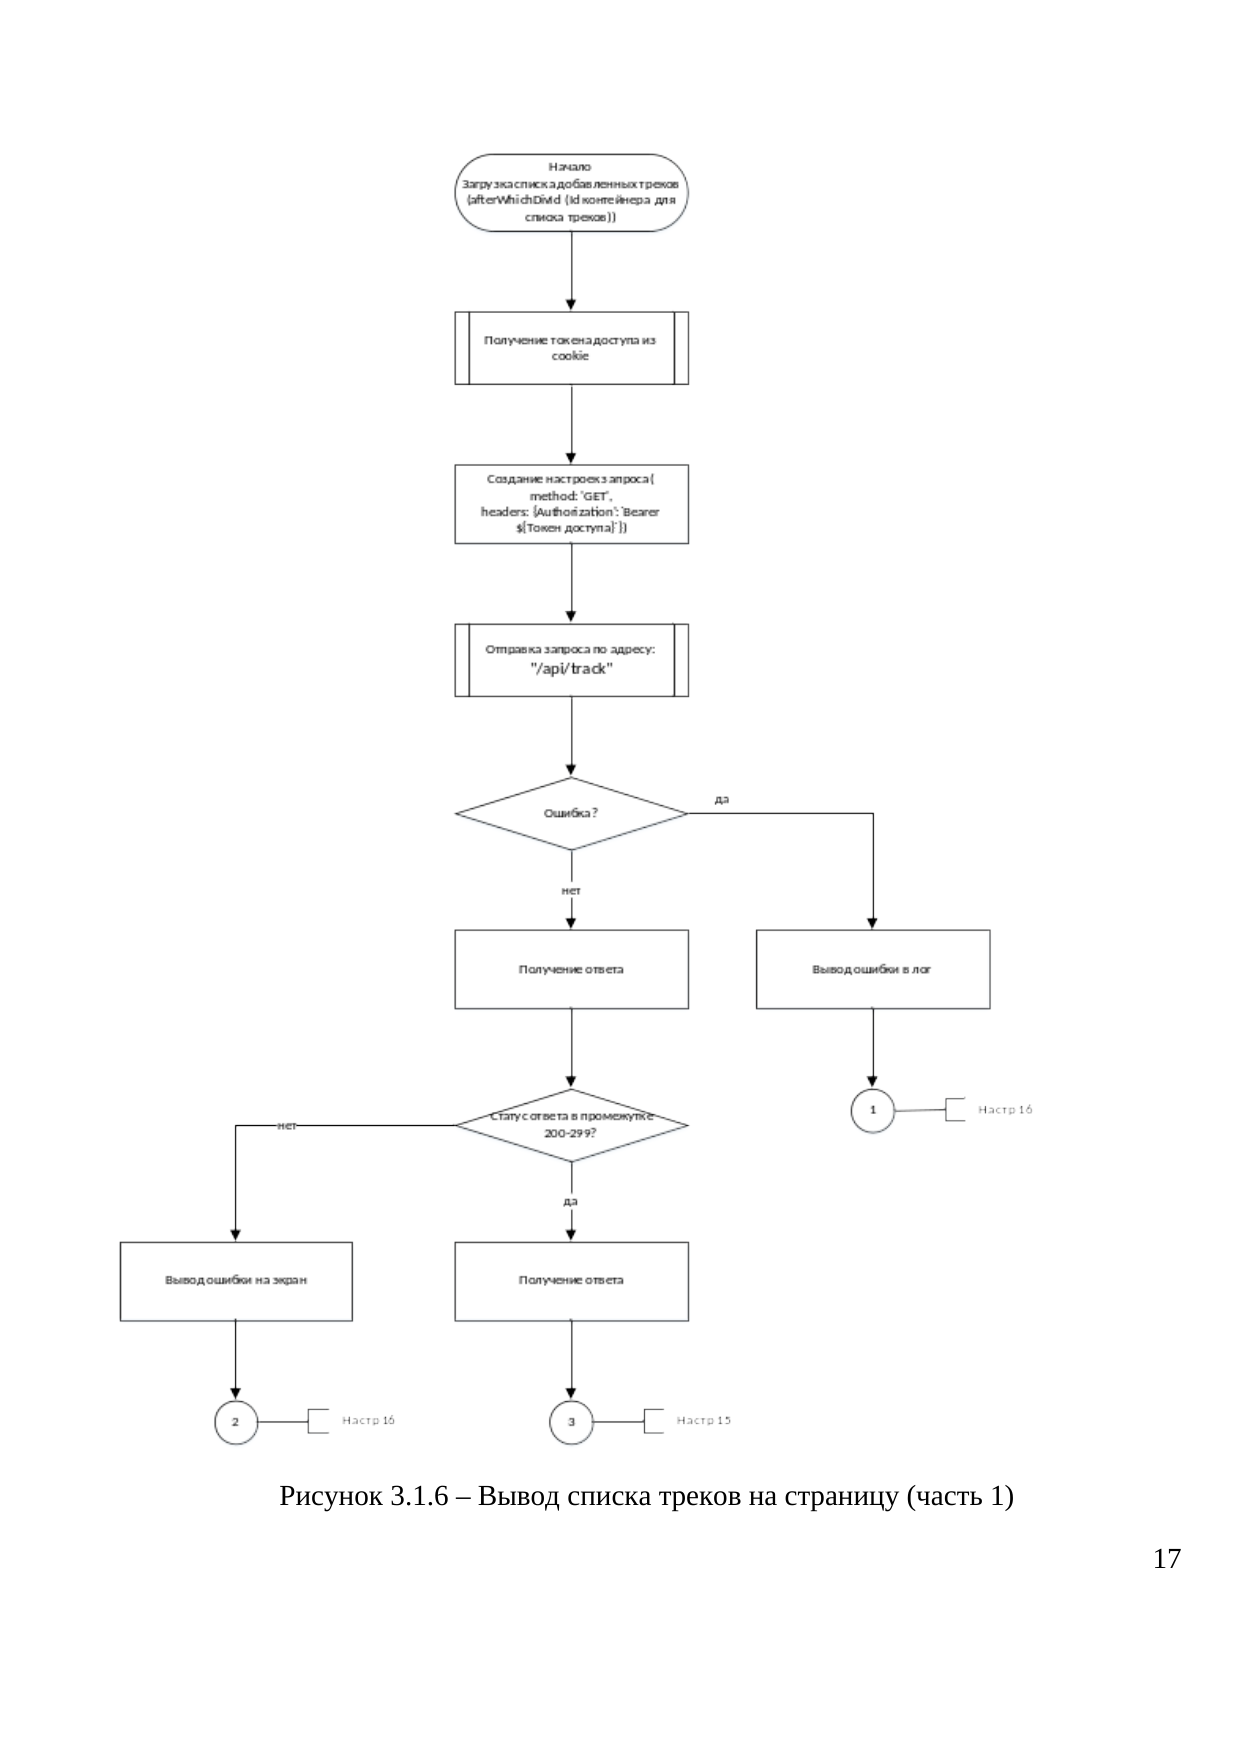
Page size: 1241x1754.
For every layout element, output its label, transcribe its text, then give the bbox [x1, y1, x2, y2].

text Рисунок 3.1.6 – Вывод списка треков на страницу (часть 1) [112, 1478, 1181, 1511]
